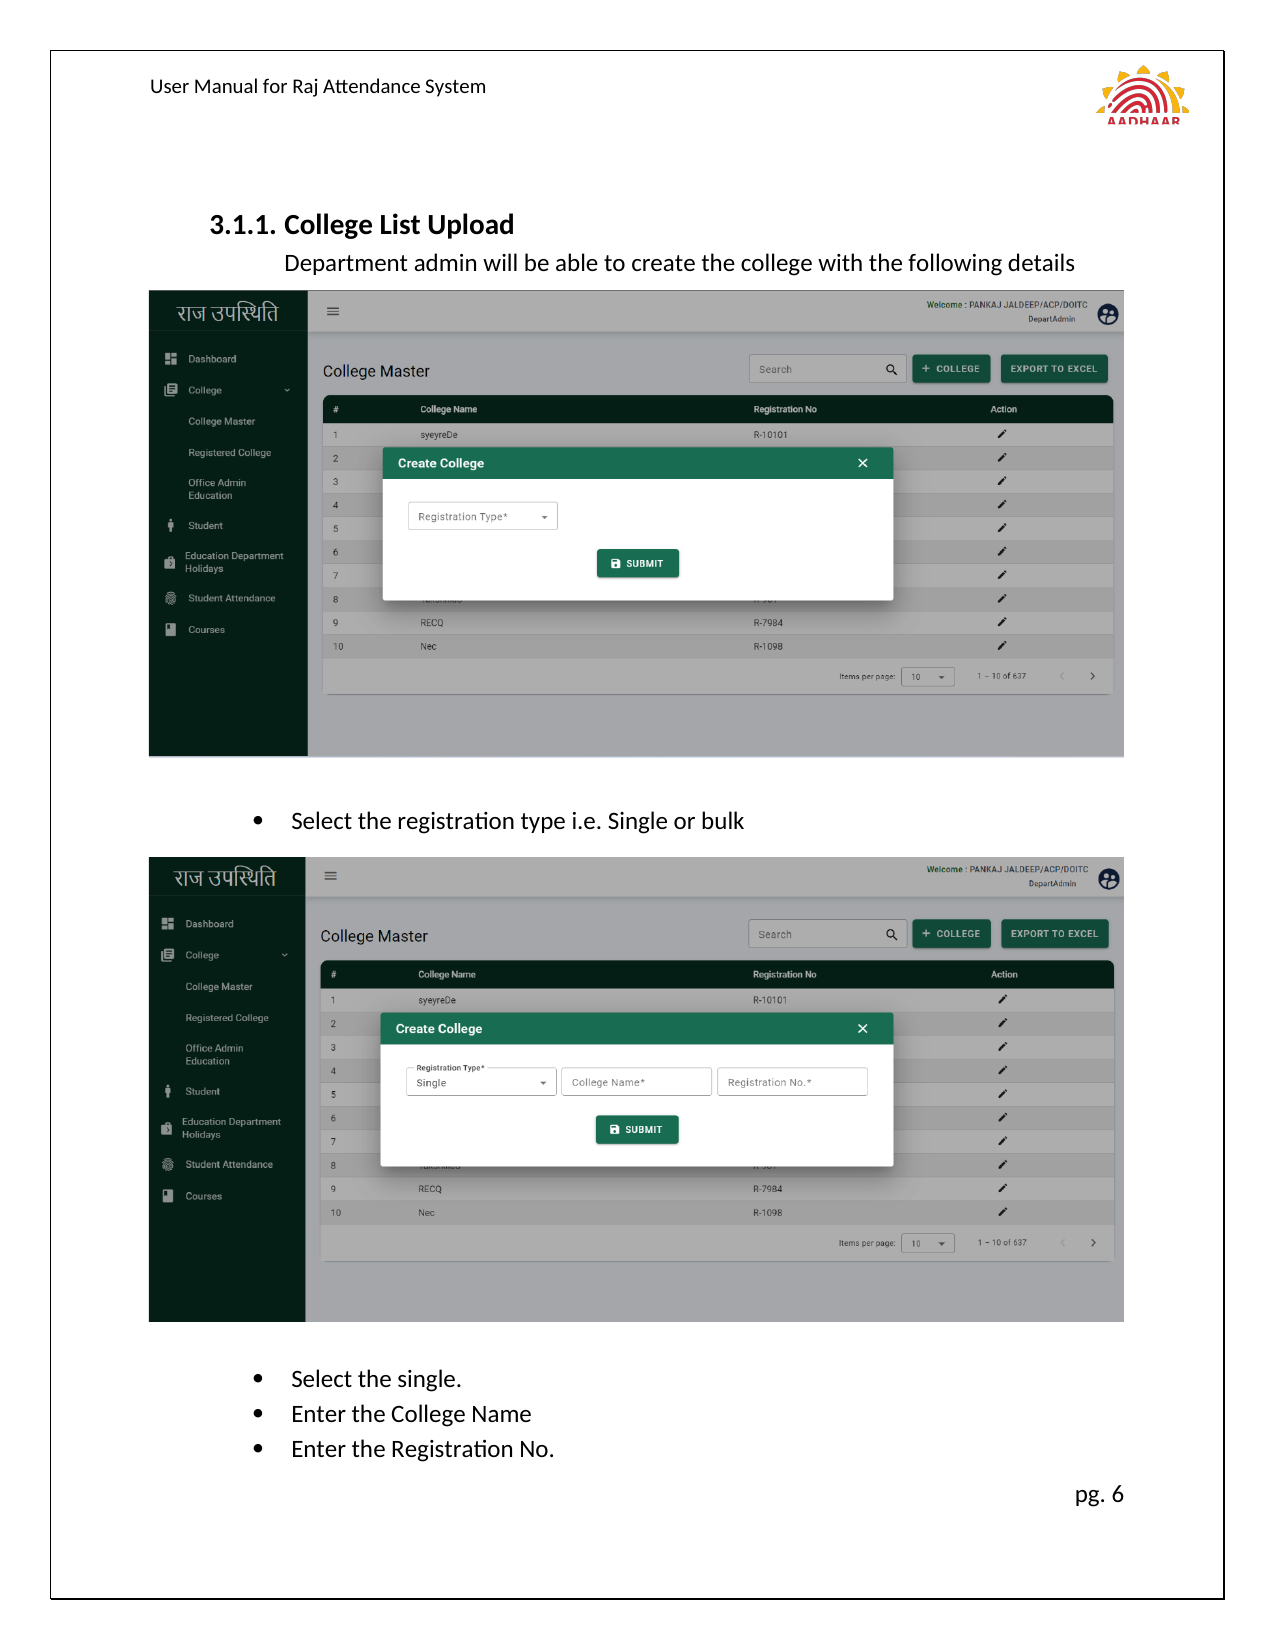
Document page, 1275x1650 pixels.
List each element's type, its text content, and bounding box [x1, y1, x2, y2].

list Enter the College Name [253, 1398, 1124, 1429]
list Department admin will be able to create the college with the following details [284, 247, 1124, 277]
picture [1095, 65, 1189, 125]
list Select the single. [253, 1363, 1124, 1394]
list Enter the Registration No. [253, 1433, 1124, 1464]
picture [148, 290, 1124, 758]
list Select the registration type i.e. Single or bulk [253, 805, 1124, 836]
picture [148, 857, 1124, 1322]
subtitle College List Upload [209, 206, 1124, 241]
